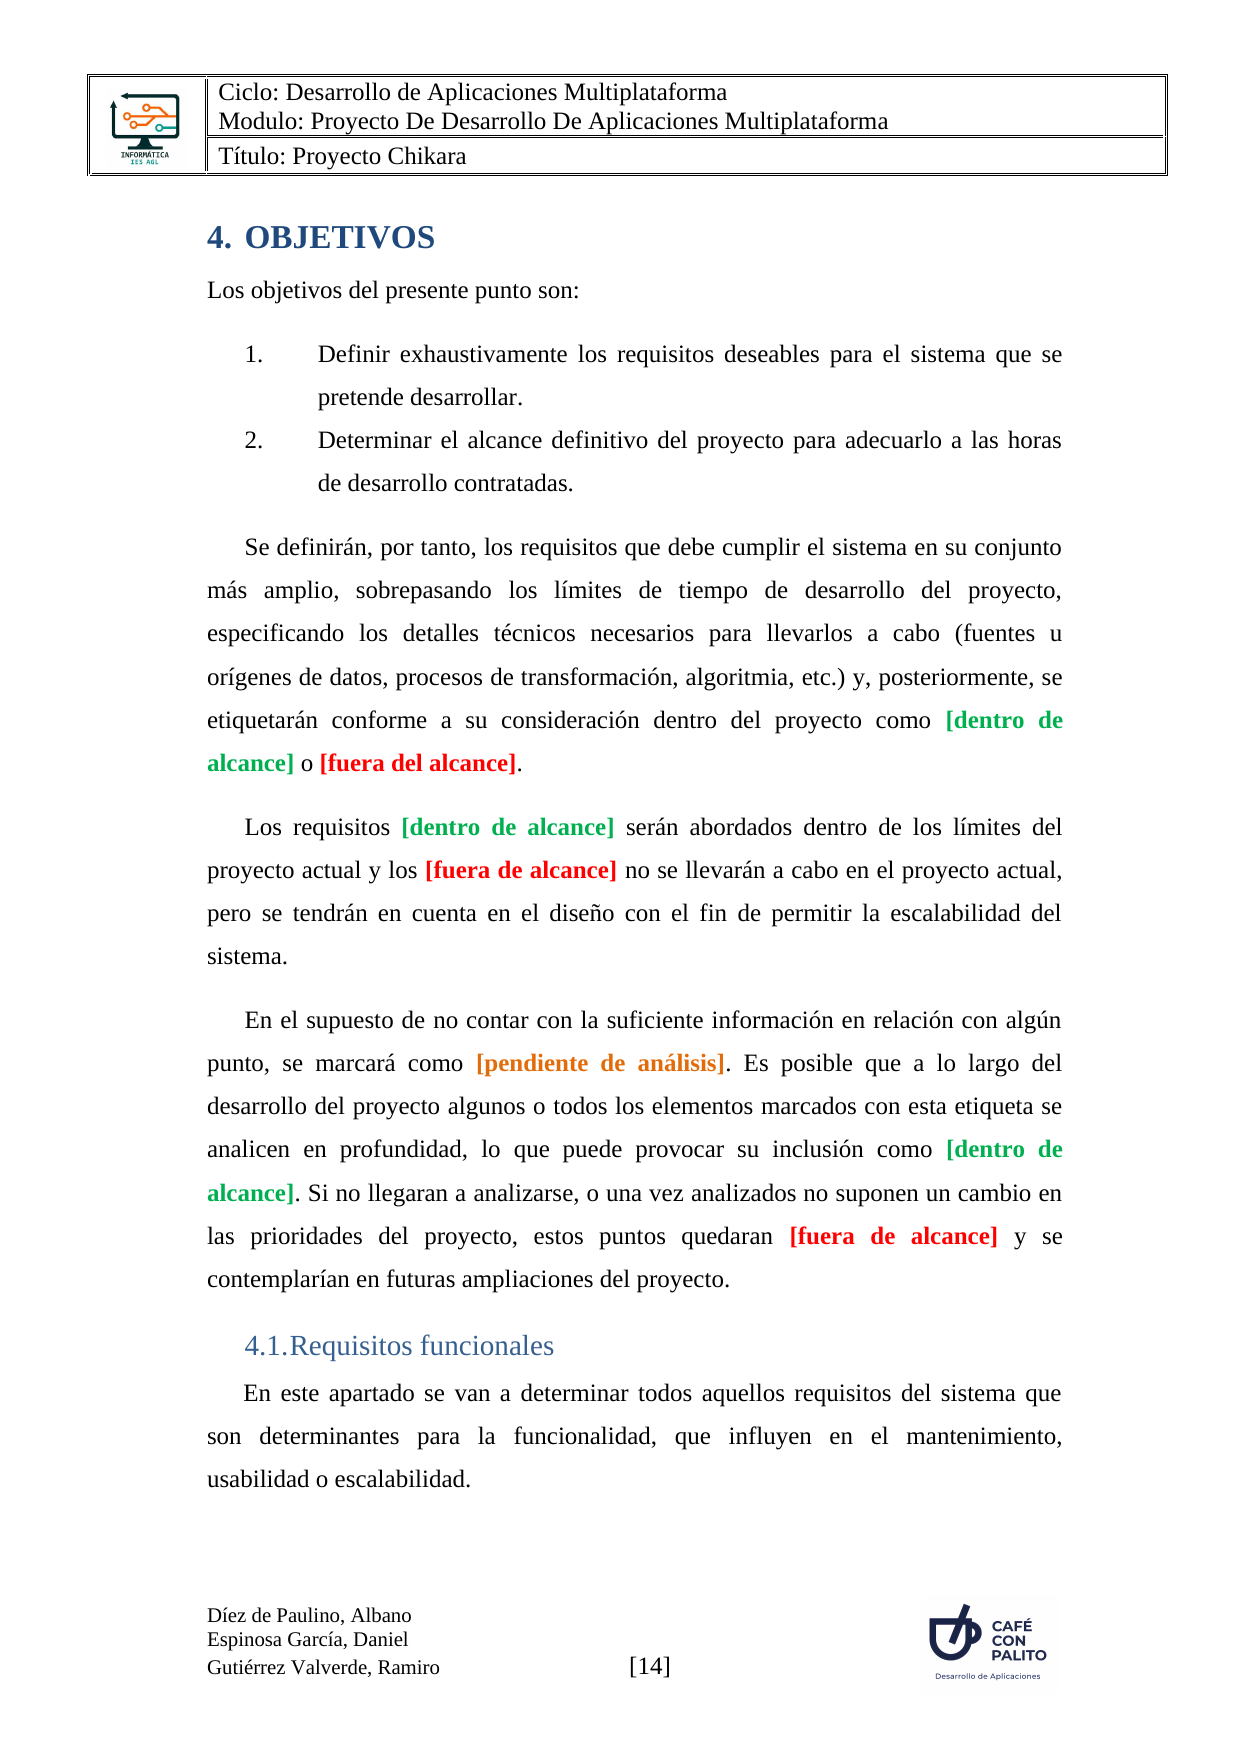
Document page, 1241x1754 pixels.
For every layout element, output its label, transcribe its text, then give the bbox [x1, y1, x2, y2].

text Los objetivos del presente punto son: [207, 275, 1063, 304]
text En el supuesto de no contar con la suficiente información en relación con algún punto, se marcará como [pendiente de análisis]. Es posible que a lo largo del desarrollo del proyecto algunos o todos los elementos marcados con esta etiqueta se analicen en profundidad, lo que puede provocar su inclusión como [dentro de alcance]. Si no llegaran a analizarse, o una vez analizados no suponen un cambio en las prioridades del proyecto, estos puntos quedaran [fuera de alcance] y se contemplarían en futuras ampliaciones del proyecto. [207, 1005, 1063, 1293]
list Determinar el alcance definitivo del proyecto para adecuarlo a las horas de desarrollo contratadas. [244, 425, 1063, 497]
subtitle OBJETIVOS [207, 217, 1063, 256]
text Los requisitos [dentro de alcance] serán abordados dentro de los límites del proyecto actual y los [fuera de alcance] no se llevarán a cabo en el proyecto actual, pero se tendrán en cuenta en el diseño con el fin de permitir la escalabilidad del sistema. [207, 812, 1063, 970]
list Definir exhaustivamente los requisitos deseables para el sistema que se pretende desarrollar. [244, 339, 1063, 411]
subtitle Requisitos funcionales [244, 1328, 1063, 1361]
text Se definirán, por tanto, los requisitos que debe cumplir el sistema en su conjunto más amplio, sobrepasando los límites de tiempo de desarrollo del proyecto, especificando los detalles técnicos necesarios para llevarlos a cabo (fuentes u orígenes de datos, procesos de transformación, algoritmia, etc.) y, posteriormente, se etiquetarán conforme a su consideración dentro del proyecto como [dentro de alcance] o [fuera del alcance]. [207, 532, 1063, 777]
text En este apartado se van a determinar todos aquellos requisitos del sistema que son determinantes para la funcionalidad, que influyen en el mantenimiento, usabilidad o escalabilidad. [207, 1378, 1063, 1493]
picture [106, 87, 186, 168]
picture [921, 1595, 1058, 1695]
